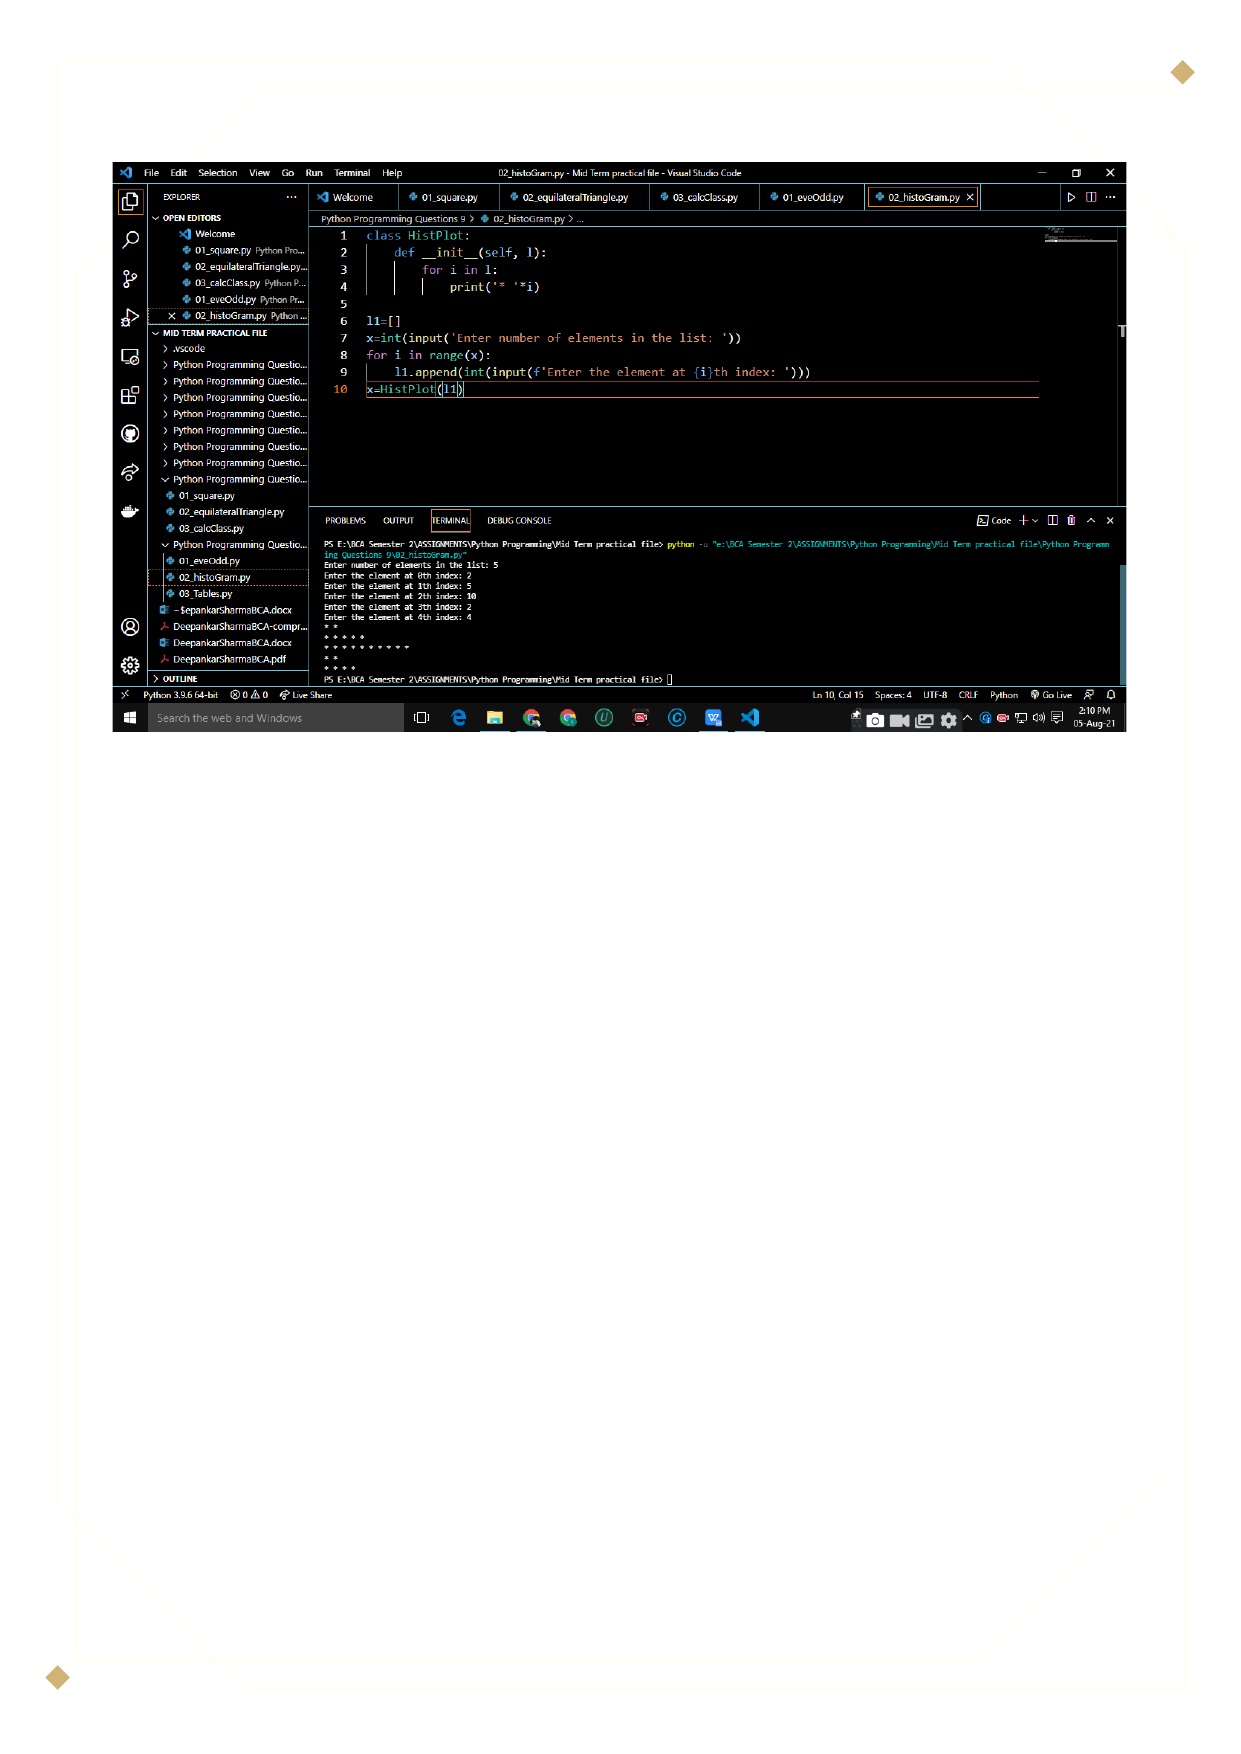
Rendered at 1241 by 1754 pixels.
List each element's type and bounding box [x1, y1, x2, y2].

picture [112, 162, 1127, 732]
